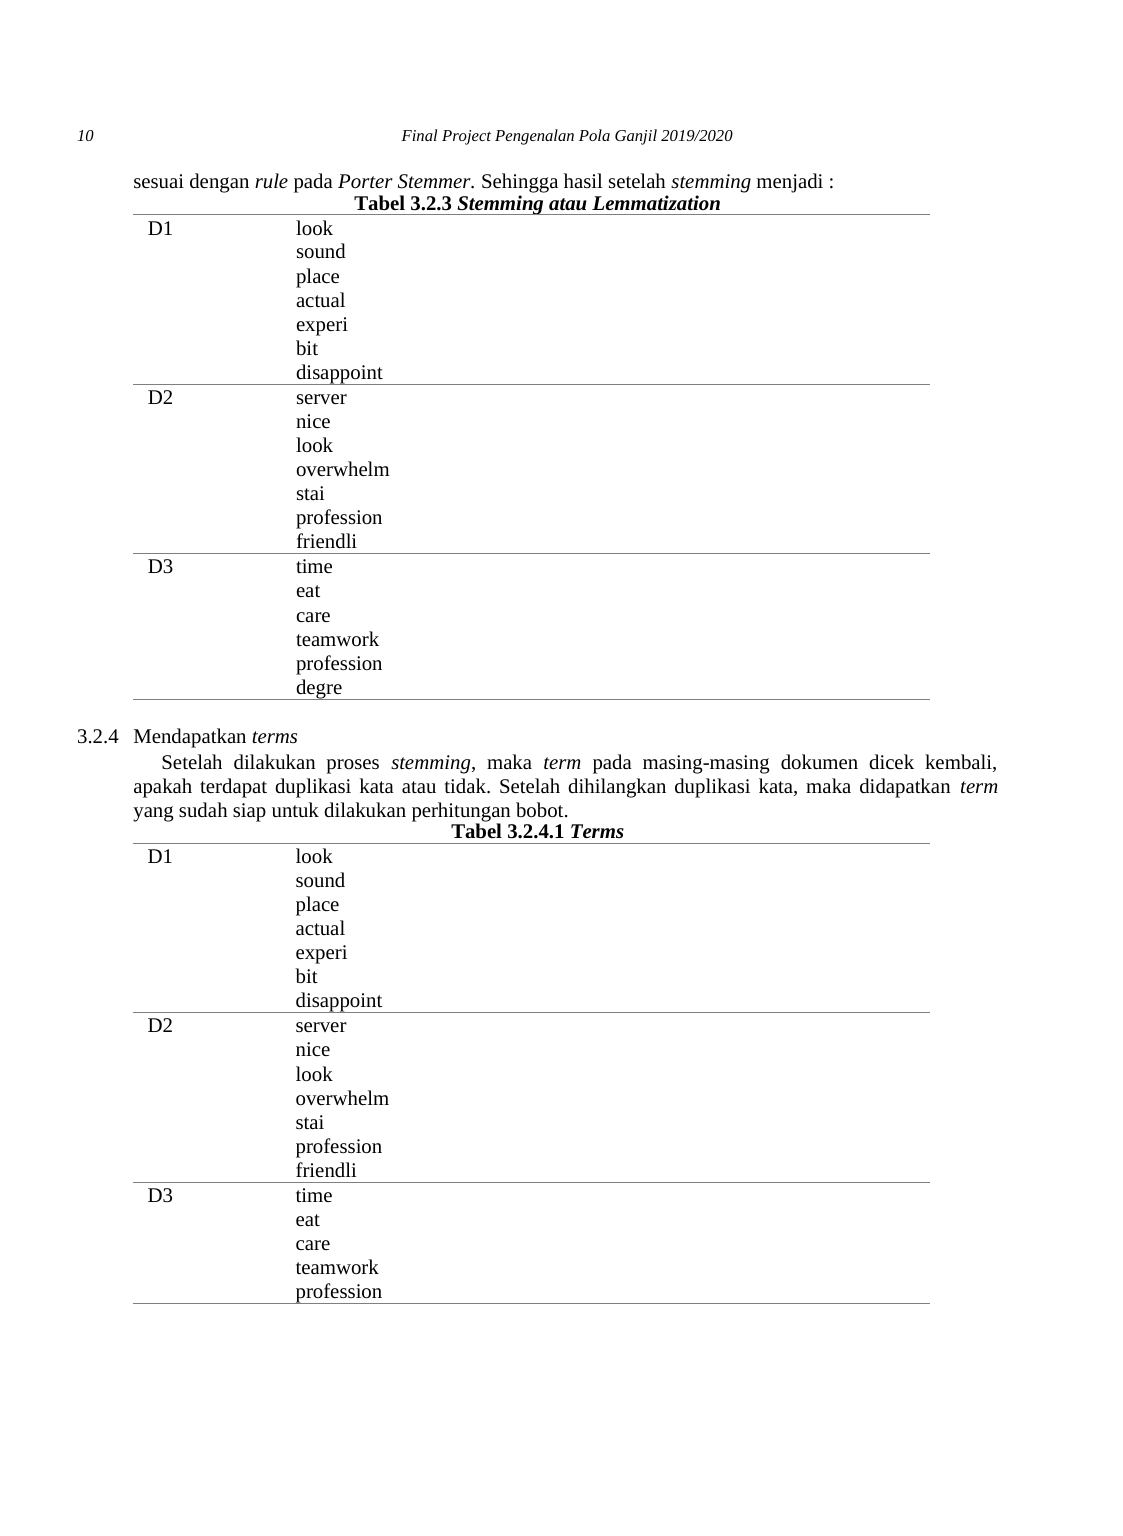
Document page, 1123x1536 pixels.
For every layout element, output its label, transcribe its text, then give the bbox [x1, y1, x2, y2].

table_header look sound place actual experi bit disappoint [285, 215, 930, 384]
table_cell server nice look overwhelm stai profession friendli [285, 385, 930, 553]
list Setelah dilakukan proses stemming, maka term pada masing-masing dokumen dicek kembali, apakah terdapat duplikasi kata atau tidak. Setelah dihilangkan duplikasi kata, maka didapatkan term yang sudah siap untuk dilakukan perhitungan bobot. [133, 750, 998, 822]
text Tabel 3.2.3 Stemming atau Lemmatization [77, 193, 998, 214]
table_cell time eat care teamwork profession degre [285, 554, 930, 699]
table_header D1 [133, 215, 284, 384]
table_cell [284, 1183, 930, 1303]
table_header D1 [133, 844, 284, 1012]
table_cell D2 [133, 1013, 284, 1182]
text Tabel 3.2.4.1 Terms [77, 822, 998, 843]
table_cell server nice look overwhelm stai profession friendli [284, 1013, 930, 1182]
table_cell D3 [133, 554, 284, 699]
table_cell D3 [133, 1183, 284, 1303]
table_cell D2 [133, 385, 284, 553]
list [133, 169, 998, 193]
list Mendapatkan terms [77, 724, 998, 748]
table_header look sound place actual experi bit disappoint [284, 844, 930, 1012]
